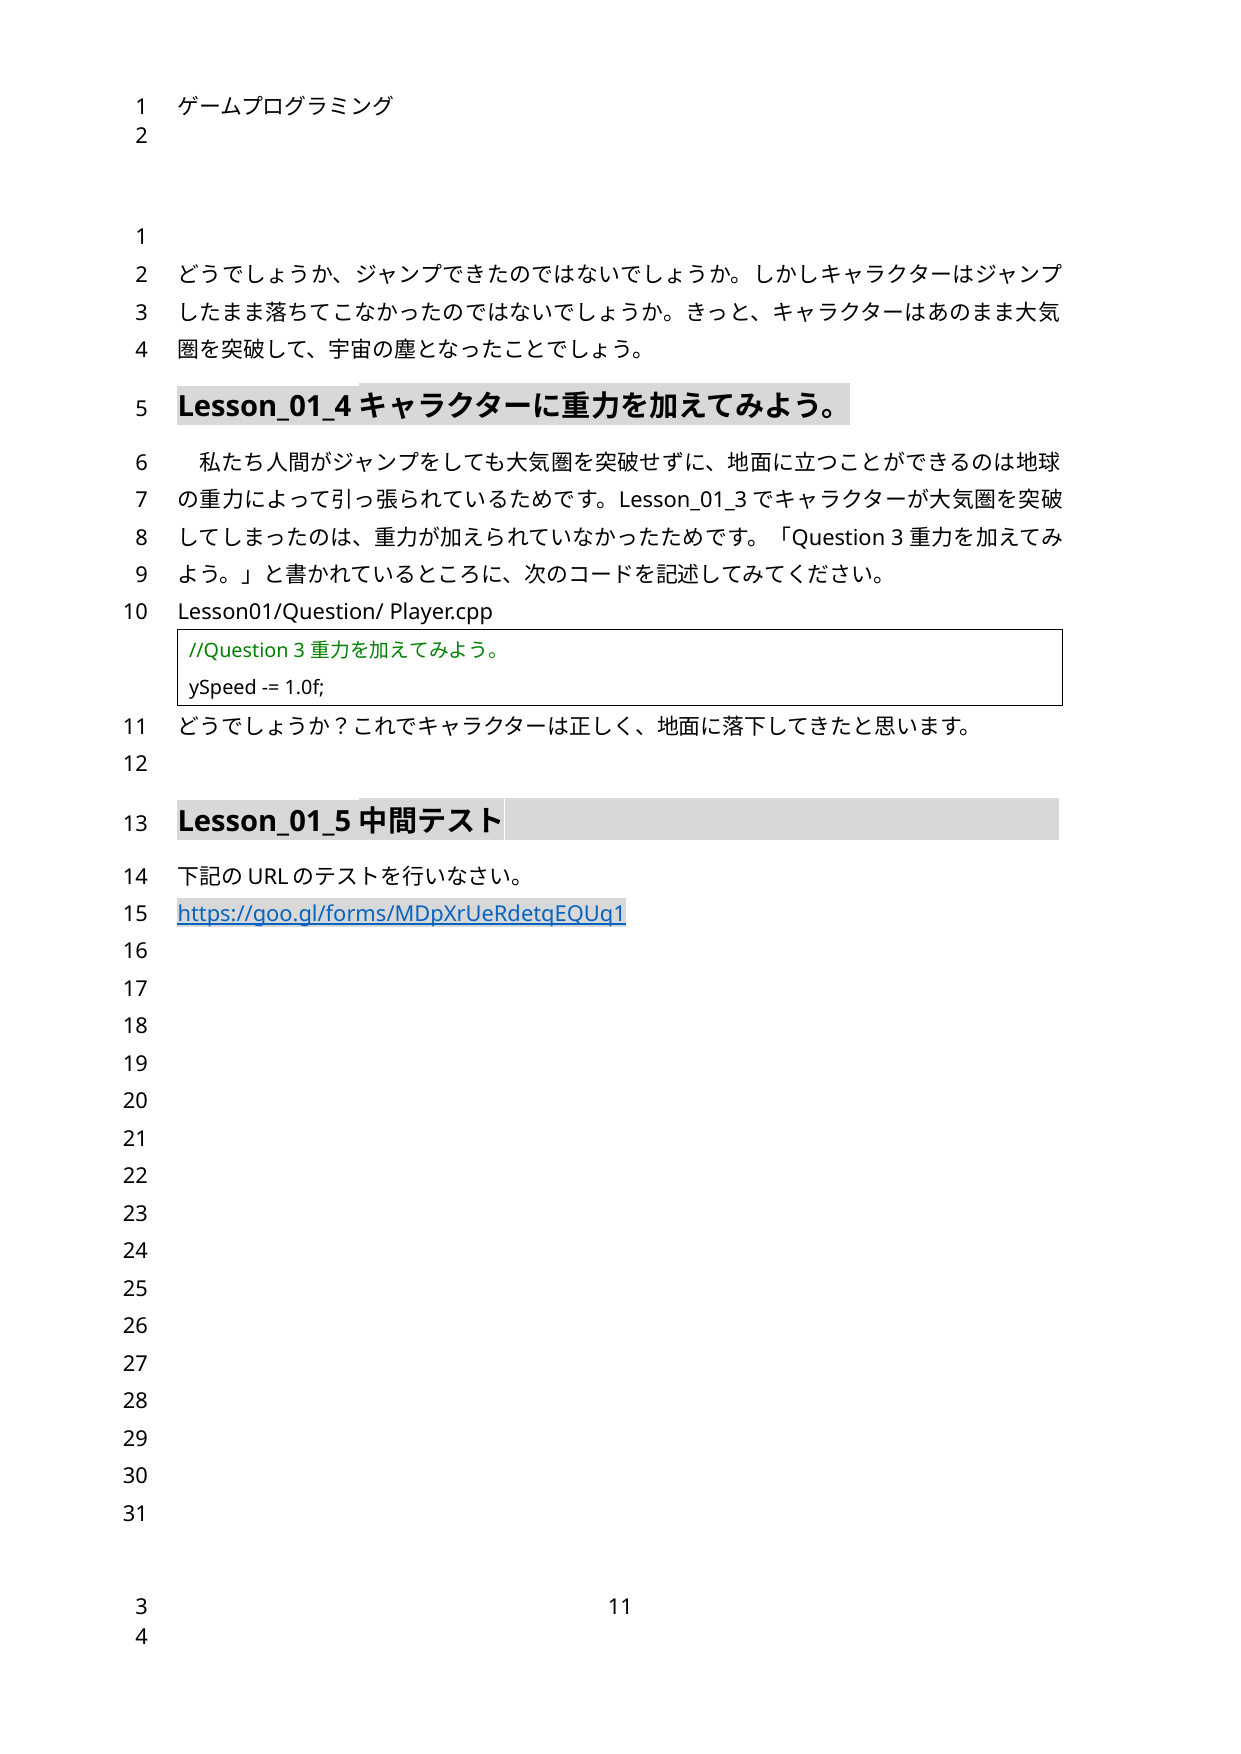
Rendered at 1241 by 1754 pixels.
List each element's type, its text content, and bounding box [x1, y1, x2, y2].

text 下記のURLのテストを行いなさい。 [177, 856, 1063, 894]
text https://goo.gl/forms/MDpXrUeRdetqEQUq1 [177, 894, 1063, 931]
text どうでしょうか、ジャンプできたのではないでしょうか。しかしキャラクターはジャンプしたまま落ちてこなかったのではないでしょうか。きっと、キャラクターはあのまま大気圏を突破して、宇宙の塵となったことでしょう。 [177, 254, 1063, 367]
subtitle Lesson_01_5 中間テスト [177, 781, 1063, 856]
text どうでしょうか？これでキャラクターは正しく、地面に落下してきたと思います。 [177, 706, 1063, 744]
text Lesson01/Question/ Player.cpp [177, 592, 1063, 629]
subtitle Lesson_01_4 キャラクターに重力を加えてみよう。 [177, 367, 1063, 442]
text 私たち人間がジャンプをしても大気圏を突破せずに、地面に立つことができるのは地球の重力によって引っ張られているためです。Lesson_01_3でキャラクターが大気圏を突破してしまったのは、重力が加えられていなかったためです。「Question 3 重力を加えてみよう。」と書かれているところに、次のコードを記述してみてください。 [177, 442, 1063, 592]
table_header //Question 3 重力を加えてみよう。 ySpeed -= 1.0f; [178, 630, 1062, 705]
